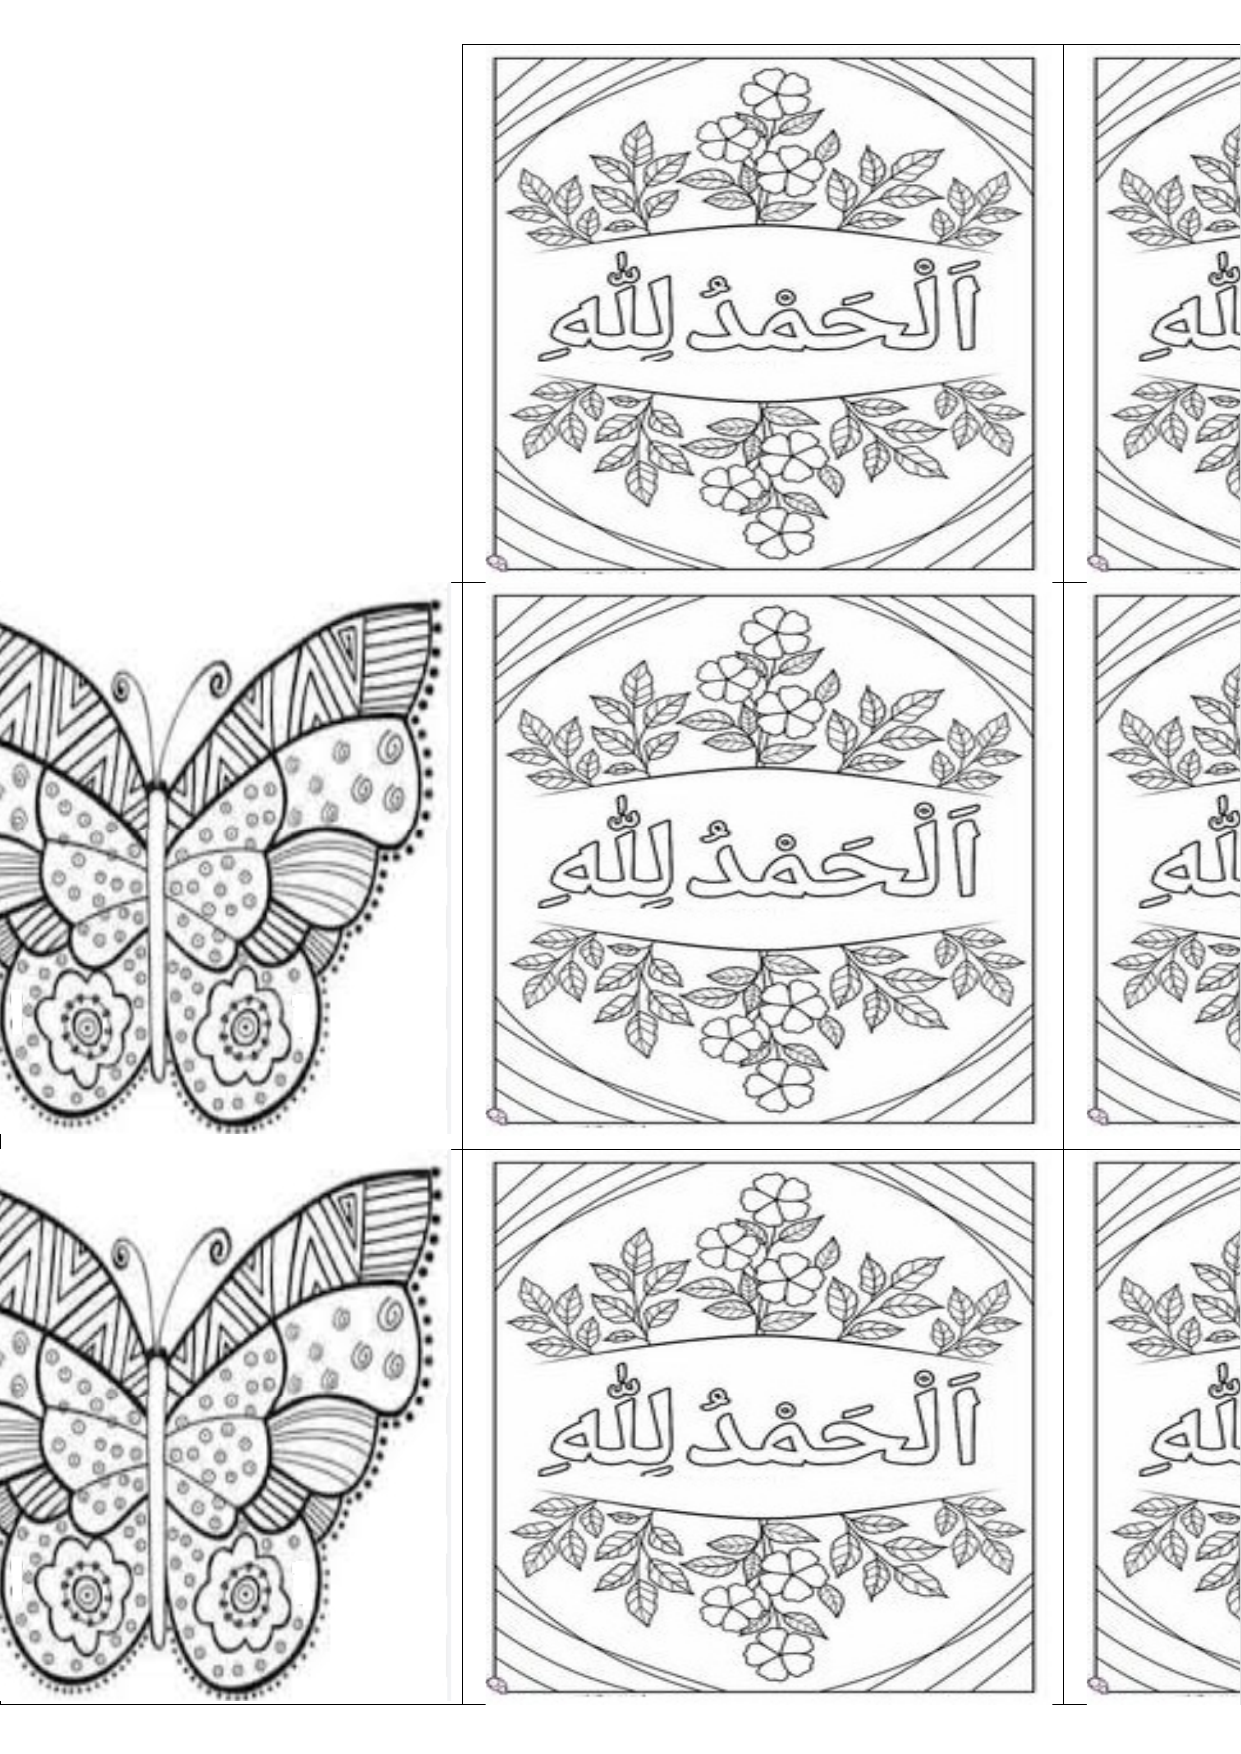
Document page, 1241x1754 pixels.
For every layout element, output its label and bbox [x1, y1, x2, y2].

picture [485, 45, 1053, 1136]
table_cell [463, 583, 1063, 1149]
picture [1086, 45, 1241, 1136]
picture [0, 582, 452, 1134]
picture [485, 1150, 1053, 1705]
table_cell [1053, 45, 1063, 582]
table_cell [1064, 583, 1240, 1149]
table_cell [463, 45, 485, 582]
table_cell [1053, 1150, 1063, 1704]
table_cell [1, 583, 462, 1149]
picture [1086, 1150, 1241, 1705]
table_cell [463, 1150, 485, 1704]
picture [0, 1149, 452, 1701]
table_cell [1064, 1150, 1086, 1704]
table_cell [1064, 45, 1086, 582]
table_cell [1, 1150, 462, 1704]
